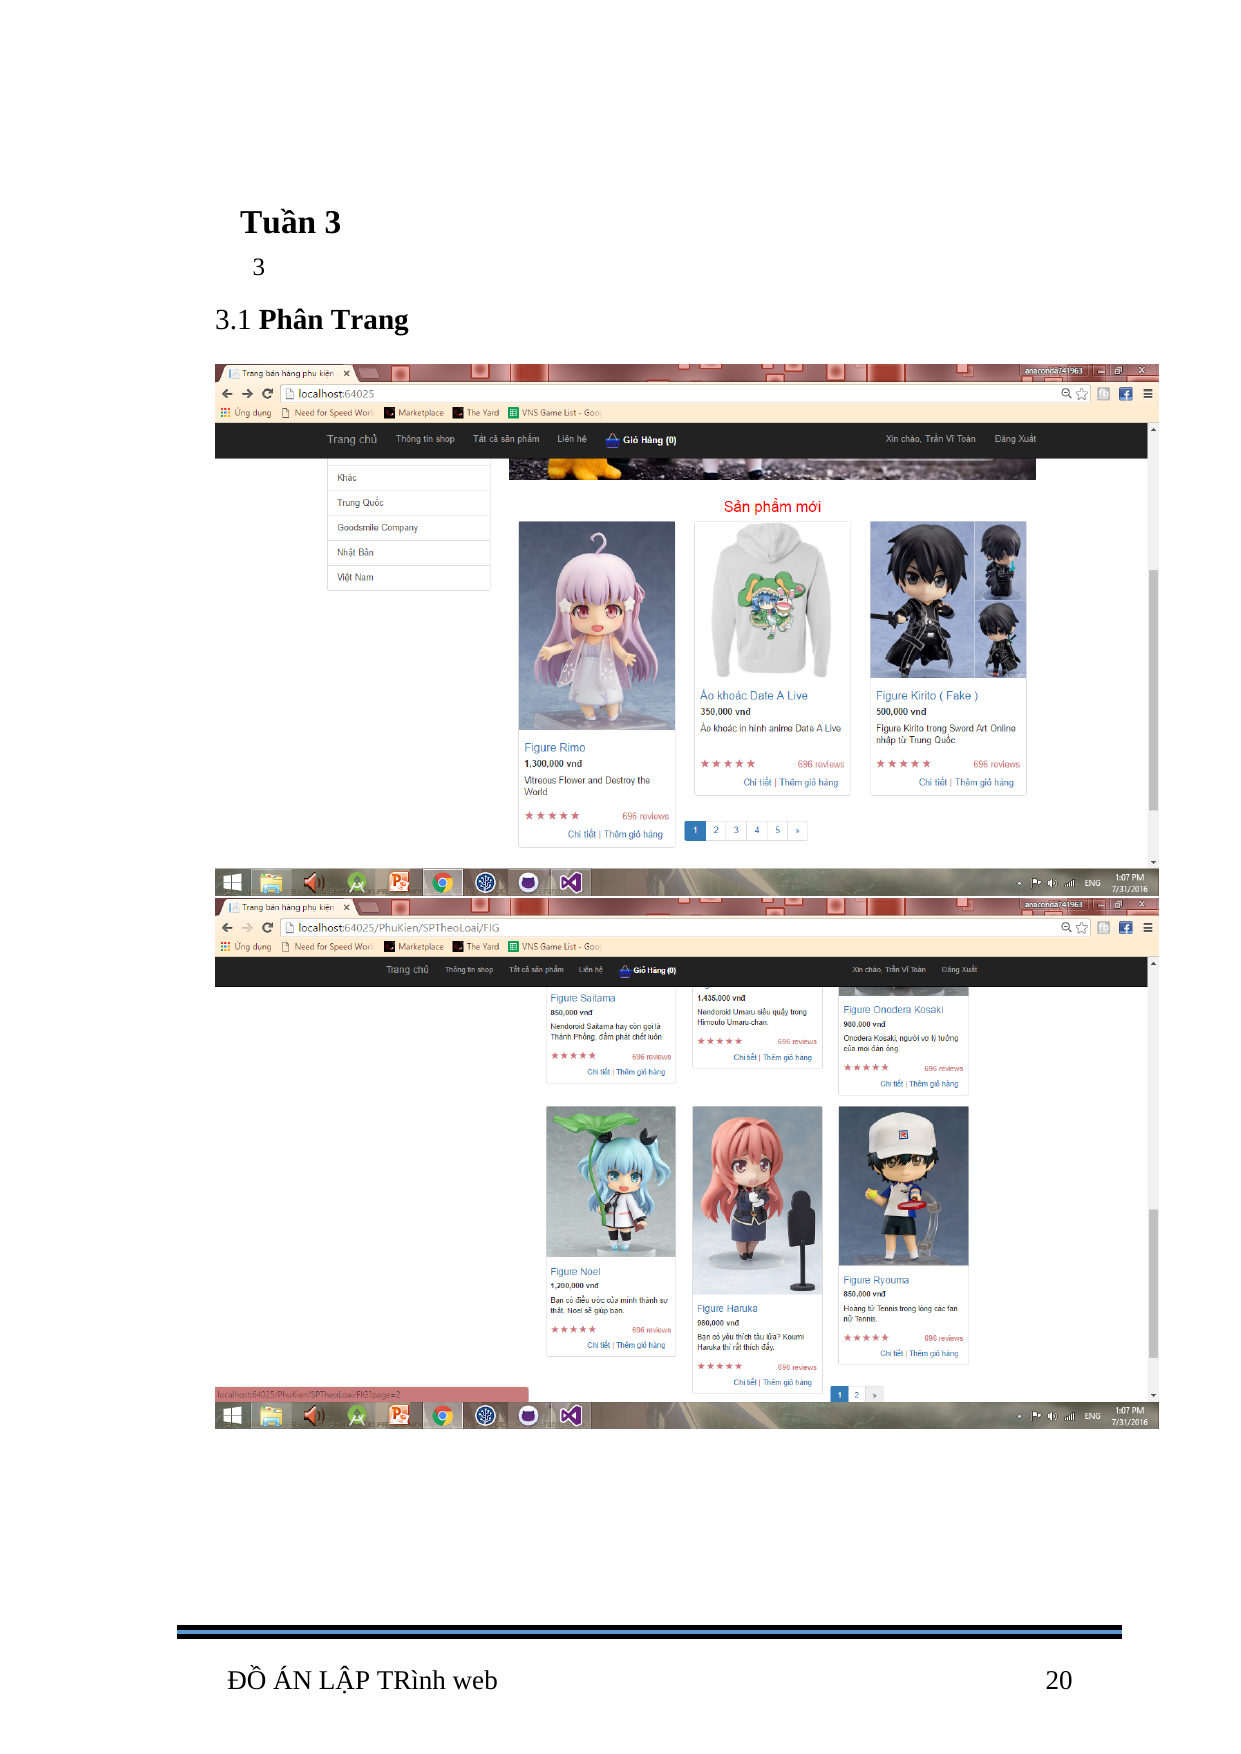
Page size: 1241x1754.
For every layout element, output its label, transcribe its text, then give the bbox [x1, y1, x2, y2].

picture [215, 898, 1159, 1429]
subtitle Tuần 3 [215, 202, 1084, 241]
picture [215, 364, 1159, 896]
subtitle Phân Trang [215, 302, 1084, 336]
